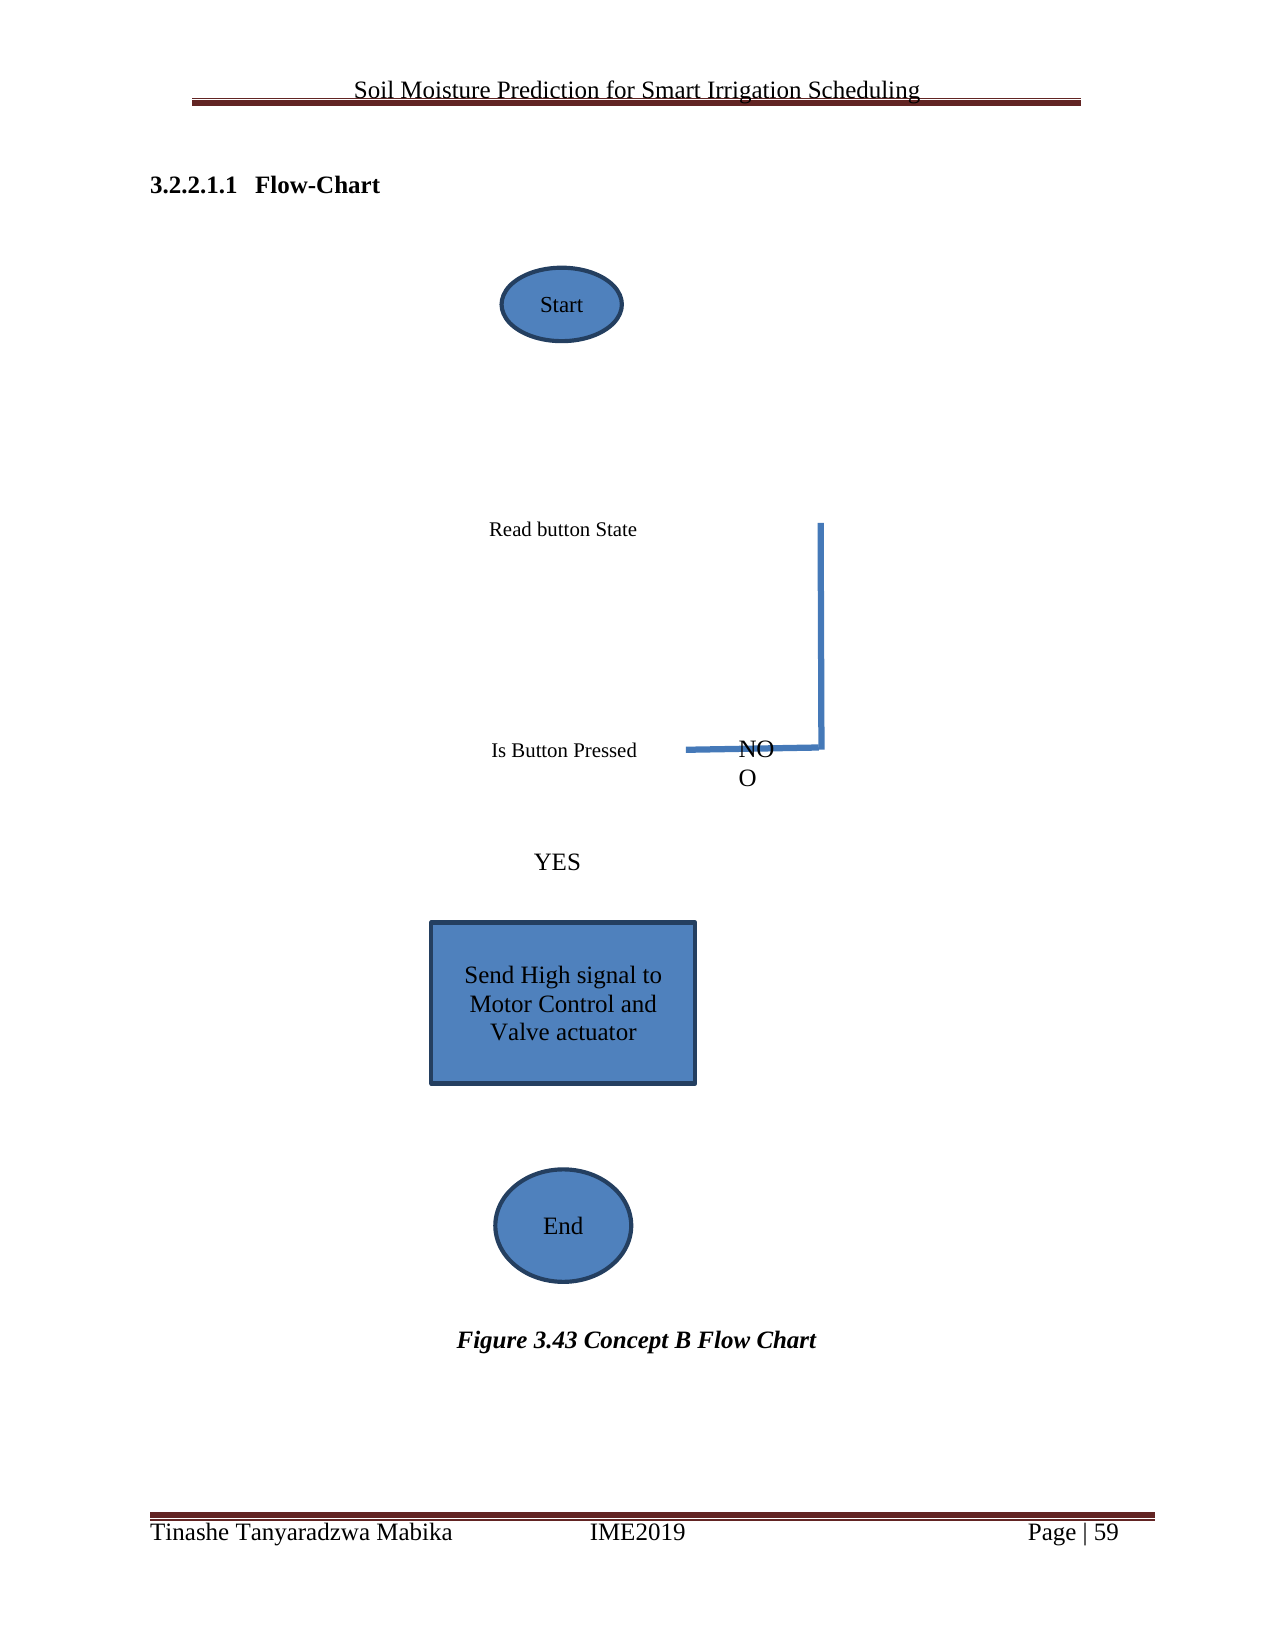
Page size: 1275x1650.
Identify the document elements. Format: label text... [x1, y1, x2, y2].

subtitle Flow-Chart [150, 170, 1125, 199]
